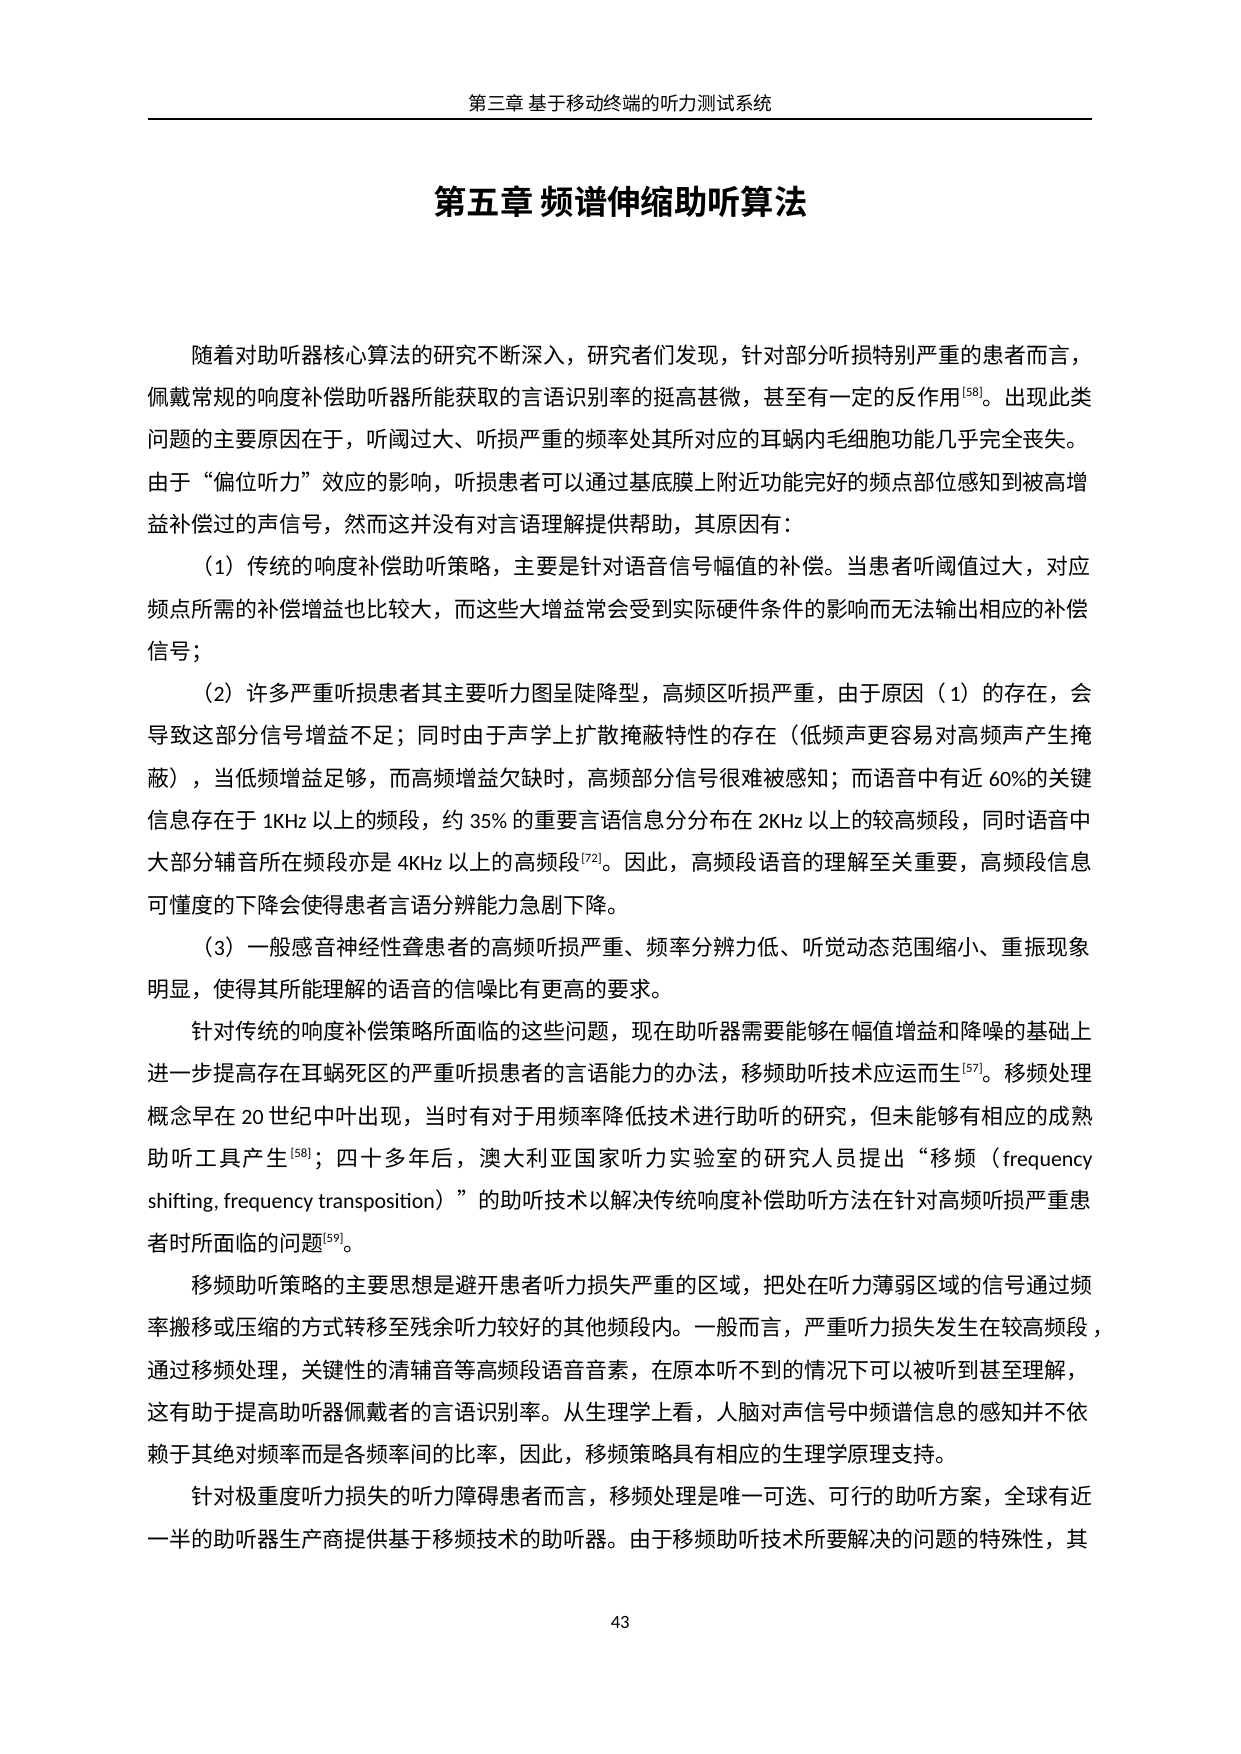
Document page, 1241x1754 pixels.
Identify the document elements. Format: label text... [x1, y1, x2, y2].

text （2）许多严重听损患者其主要听力图呈陡降型，高频区听损严重，由于原因（1）的存在，会导致这部分信号增益不足；同时由于声学上扩散掩蔽特性的存在（低频声更容易对高频声产生掩蔽），当低频增益足够，而高频增益欠缺时，高频部分信号很难被感知；而语音中有近60%的关键信息存在于1KHz以上的频段，约 35% 的重要言语信息分分布在2KHz以上的较高频段，同时语音中大部分辅音所在频段亦是4KHz以上的高频段[72]。因此，高频段语音的理解至关重要，高频段信息可懂度的下降会使得患者言语分辨能力急剧下降。 [148, 675, 1092, 921]
text 随着对助听器核心算法的研究不断深入，研究者们发现，针对部分听损特别严重的患者而言，佩戴常规的响度补偿助听器所能获取的言语识别率的挺高甚微，甚至有一定的反作用[58]。出现此类问题的主要原因在于，听阈过大、听损严重的频率处其所对应的耳蜗内毛细胞功能几乎完全丧失。由于“偏位听力”效应的影响，听损患者可以通过基底膜上附近功能完好的频点部位感知到被高增益补偿过的声信号，然而这并没有对言语理解提供帮助，其原因有： [148, 337, 1092, 540]
subtitle 频谱伸缩助听算法 [148, 166, 1092, 234]
text 移频助听策略的主要思想是避开患者听力损失严重的区域，把处在听力薄弱区域的信号通过频率搬移或压缩的方式转移至残余听力较好的其他频段内。一般而言，严重听力损失发生在较高频段，通过移频处理，关键性的清辅音等高频段语音音素，在原本听不到的情况下可以被听到甚至理解，这有助于提高助听器佩戴者的言语识别率。从生理学上看，人脑对声信号中频谱信息的感知并不依赖于其绝对频率而是各频率间的比率，因此，移频策略具有相应的生理学原理支持。 [148, 1267, 1092, 1470]
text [148, 1478, 1092, 1554]
text （3）一般感音神经性聋患者的高频听损严重、频率分辨力低、听觉动态范围缩小、重振现象明显，使得其所能理解的语音的信噪比有更高的要求。 [148, 928, 1092, 1005]
text （1）传统的响度补偿助听策略，主要是针对语音信号幅值的补偿。当患者听阈值过大，对应频点所需的补偿增益也比较大，而这些大增益常会受到实际硬件条件的影响而无法输出相应的补偿信号； [148, 548, 1092, 667]
text 针对传统的响度补偿策略所面临的这些问题，现在助听器需要能够在幅值增益和降噪的基础上进一步提高存在耳蜗死区的严重听损患者的言语能力的办法，移频助听技术应运而生[57]。移频处理概念早在20世纪中叶出现，当时有对于用频率降低技术进行助听的研究，但未能够有相应的成熟助听工具产生[58]；四十多年后，澳大利亚国家听力实验室的研究人员提出“移频（frequency shifting, frequency transposition）”的助听技术以解决传统响度补偿助听方法在针对高频听损严重患者时所面临的问题[59]。 [148, 1013, 1092, 1259]
